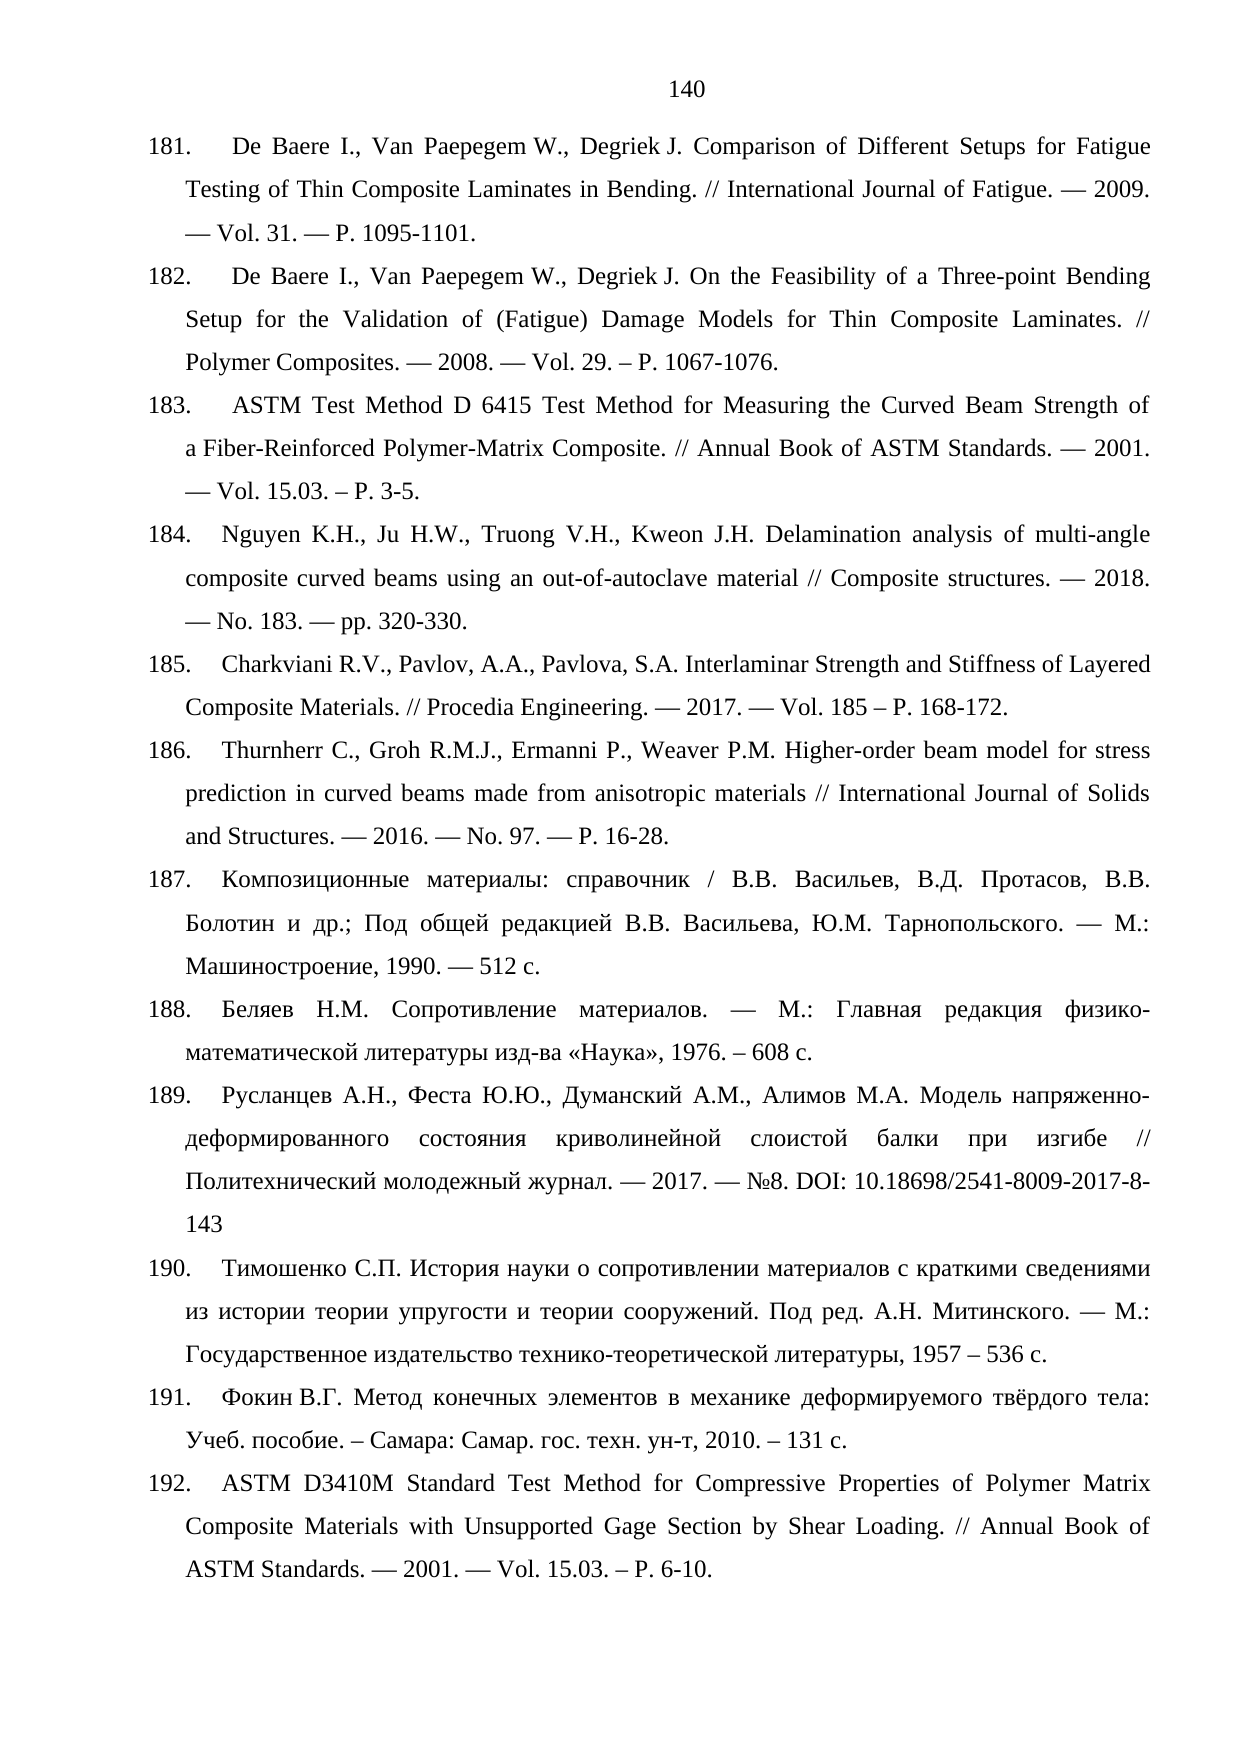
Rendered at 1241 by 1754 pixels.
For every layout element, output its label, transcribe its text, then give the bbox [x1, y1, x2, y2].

list Русланцев А.Н., Феста Ю.Ю., Думанский А.М., Алимов М.А. Модель напряженно-деформированного состояния криволинейной слоистой балки при изгибе // Политехнический молодежный журнал. — 2017. — №8. DOI: 10.18698/2541-8009-2017-8-143 [148, 1080, 1152, 1238]
list Charkviani R.V., Pavlov, A.A., Pavlova, S.A. Interlaminar Strength and Stiffness of Layered Composite Materials. // Procedia Engineering. — 2017. — Vol. 185 – P. 168-172. [148, 649, 1152, 721]
list Композиционные материалы: справочник / В.В. Васильев, В.Д. Протасов, В.В. Болотин и др.; Под общей редакцией В.В. Васильева, Ю.М. Тарнопольского. — М.: Машиностроение, 1990. — 512 с. [148, 864, 1152, 979]
list Thurnherr C., Groh R.M.J., Ermanni P., Weaver P.M. Higher-order beam model for stress prediction in curved beams made from anisotropic materials // International Journal of Solids and Structures. — 2016. — No. 97. — P. 16-28. [148, 735, 1152, 850]
list De Baere I., Van Paepegem W., Degriek J. On the Feasibility of a Three-point Bending Setup for the Validation of (Fatigue) Damage Models for Thin Composite Laminates. // Polymer Composites. — 2008. — Vol. 29. – P. 1067-1076. [148, 261, 1152, 376]
list De Baere I., Van Paepegem W., Degriek J. Comparison of Different Setups for Fatigue Testing of Thin Composite Laminates in Bending. // International Journal of Fatigue. — 2009. — Vol. 31. — P. 1095-1101. [148, 131, 1152, 246]
list ASTM D3410M Standard Test Method for Compressive Properties of Polymer Matrix Composite Materials with Unsupported Gage Section by Shear Loading. // Annual Book of ASTM Standards. — 2001. — Vol. 15.03. – P. 6-10. [148, 1468, 1152, 1583]
list Беляев Н.М. Сопротивление материалов. — М.: Главная редакция физико-математической литературы изд-ва «Наука», 1976. – 608 с. [148, 994, 1152, 1066]
list Фокин В.Г. Метод конечных элементов в механике деформируемого твёрдого тела: Учеб. пособие. – Самара: Самар. гос. техн. ун-т, 2010. – 131 с. [148, 1382, 1152, 1454]
list Nguyen K.H., Ju H.W., Truong V.H., Kweon J.H. Delamination analysis of multi-angle composite curved beams using an out-of-autoclave material // Composite structures. — 2018. — No. 183. — pp. 320-330. [148, 519, 1152, 634]
list Тимошенко С.П. История науки о сопротивлении материалов с краткими сведениями из истории теории упругости и теории сооружений. Под ред. А.Н. Митинского. — М.: Государственное издательство технико-теоретической литературы, 1957 – 536 с. [148, 1253, 1152, 1368]
list ASTM Test Method D 6415 Test Method for Measuring the Curved Beam Strength of a Fiber-Reinforced Polymer-Matrix Composite. // Annual Book of ASTM Standards. — 2001. — Vol. 15.03. – P. 3-5. [148, 390, 1152, 505]
